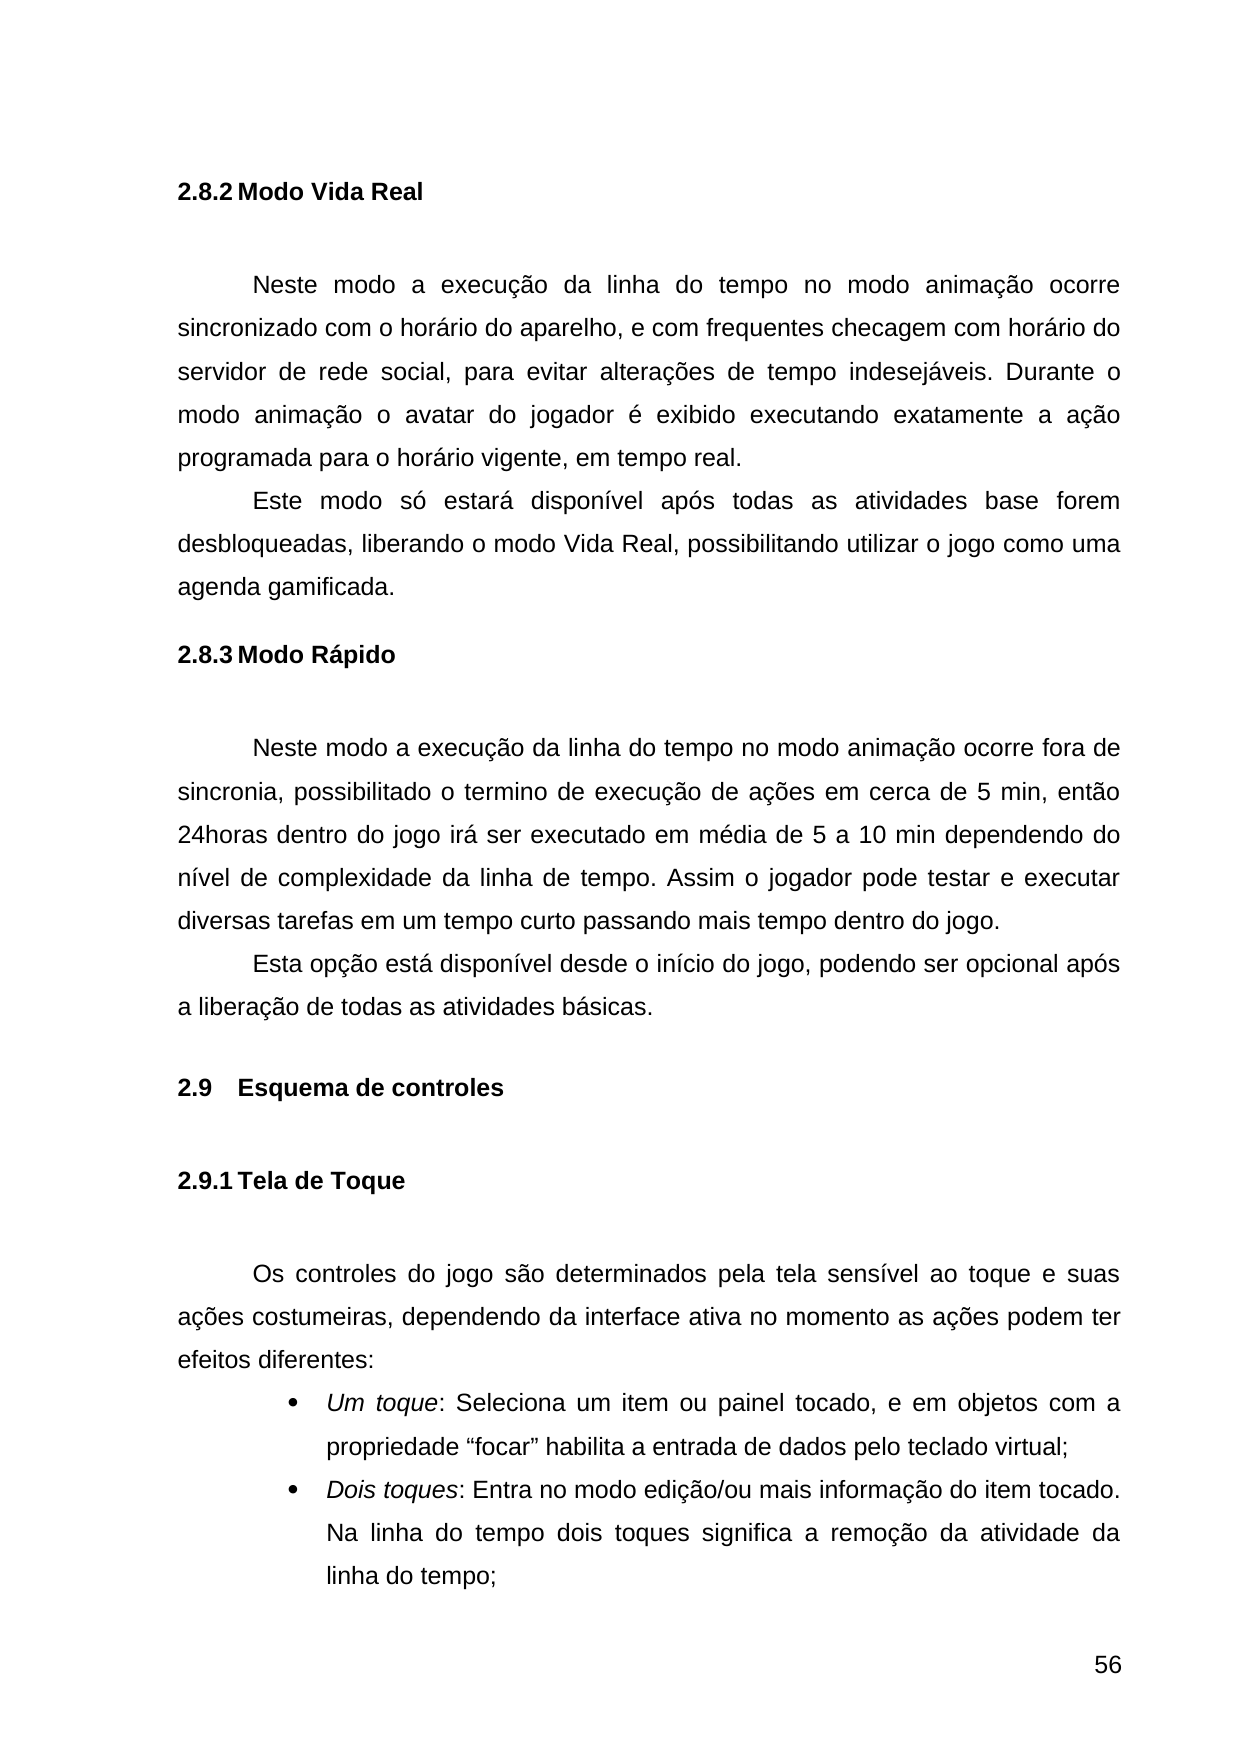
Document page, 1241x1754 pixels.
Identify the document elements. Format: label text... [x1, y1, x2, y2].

list Dois toques: Entra no modo edição/ou mais informação do item tocado. Na linha do tempo dois toques significa a remoção da atividade da linha do tempo; [288, 1475, 1122, 1590]
list Um toque: Seleciona um item ou painel tocado, e em objetos com a propriedade “focar” habilita a entrada de dados pelo teclado virtual; [288, 1388, 1122, 1460]
subtitle Modo Rápido [177, 640, 1122, 669]
subtitle Esquema de controles [177, 1073, 1122, 1102]
subtitle Tela de Toque [177, 1166, 1122, 1195]
text Os controles do jogo são determinados pela tela sensível ao toque e suas ações costumeiras, dependendo da interface ativa no momento as ações podem ter efeitos diferentes: [177, 1259, 1122, 1374]
text Neste modo a execução da linha do tempo no modo animação ocorre fora de sincronia, possibilitado o termino de execução de ações em cerca de 5 min, então 24horas dentro do jogo irá ser executado em média de 5 a 10 min dependendo do nível de complexidade da linha de tempo. Assim o jogador pode testar e executar diversas tarefas em um tempo curto passando mais tempo dentro do jogo. [177, 733, 1122, 935]
text Neste modo a execução da linha do tempo no modo animação ocorre sincronizado com o horário do aparelho, e com frequentes checagem com horário do servidor de rede social, para evitar alterações de tempo indesejáveis. Durante o modo animação o avatar do jogador é exibido executando exatamente a ação programada para o horário vigente, em tempo real. [177, 270, 1122, 472]
text Este modo só estará disponível após todas as atividades base forem desbloqueadas, liberando o modo Vida Real, possibilitando utilizar o jogo como uma agenda gamificada. [177, 486, 1122, 601]
subtitle Modo Vida Real [177, 177, 1122, 206]
text Esta opção está disponível desde o início do jogo, podendo ser opcional após a liberação de todas as atividades básicas. [177, 949, 1122, 1021]
